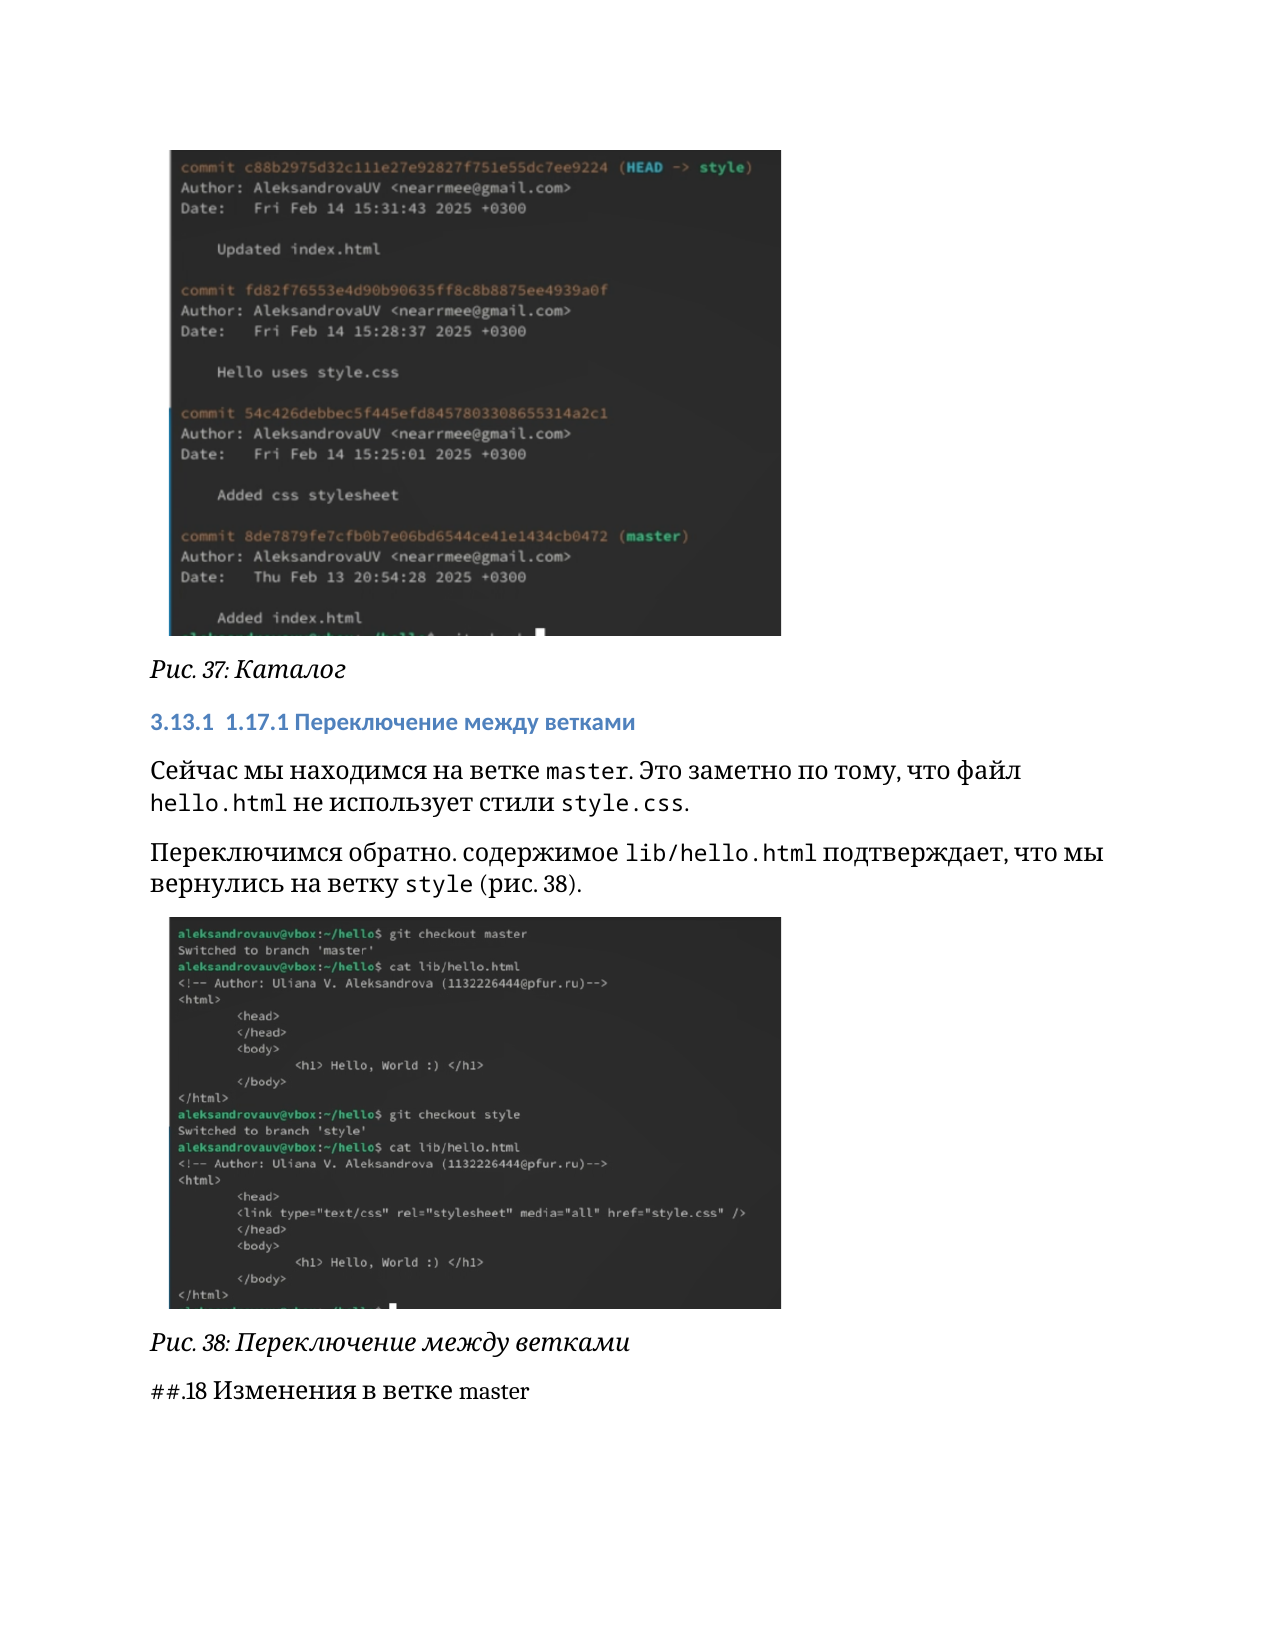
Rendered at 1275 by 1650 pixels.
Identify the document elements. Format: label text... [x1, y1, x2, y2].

text Рис. 37: Каталог [150, 656, 1125, 685]
subtitle 3.13.1 1.17.1 Переключение между ветками [150, 706, 1125, 736]
text Рис. 38: Переключение между ветками [150, 1329, 1125, 1358]
picture [168, 150, 782, 636]
picture [168, 917, 782, 1309]
text ##.18 Изменения в ветке master [150, 1377, 1125, 1406]
text Сейчас мы находимся на ветке master. Это заметно по тому, что файл hello.html не использует стили style.css. [150, 755, 1125, 818]
text Переключимся обратно. содержимое lib/hello.html подтверждает, что мы вернулись на ветку style (рис. 38). [150, 836, 1125, 899]
